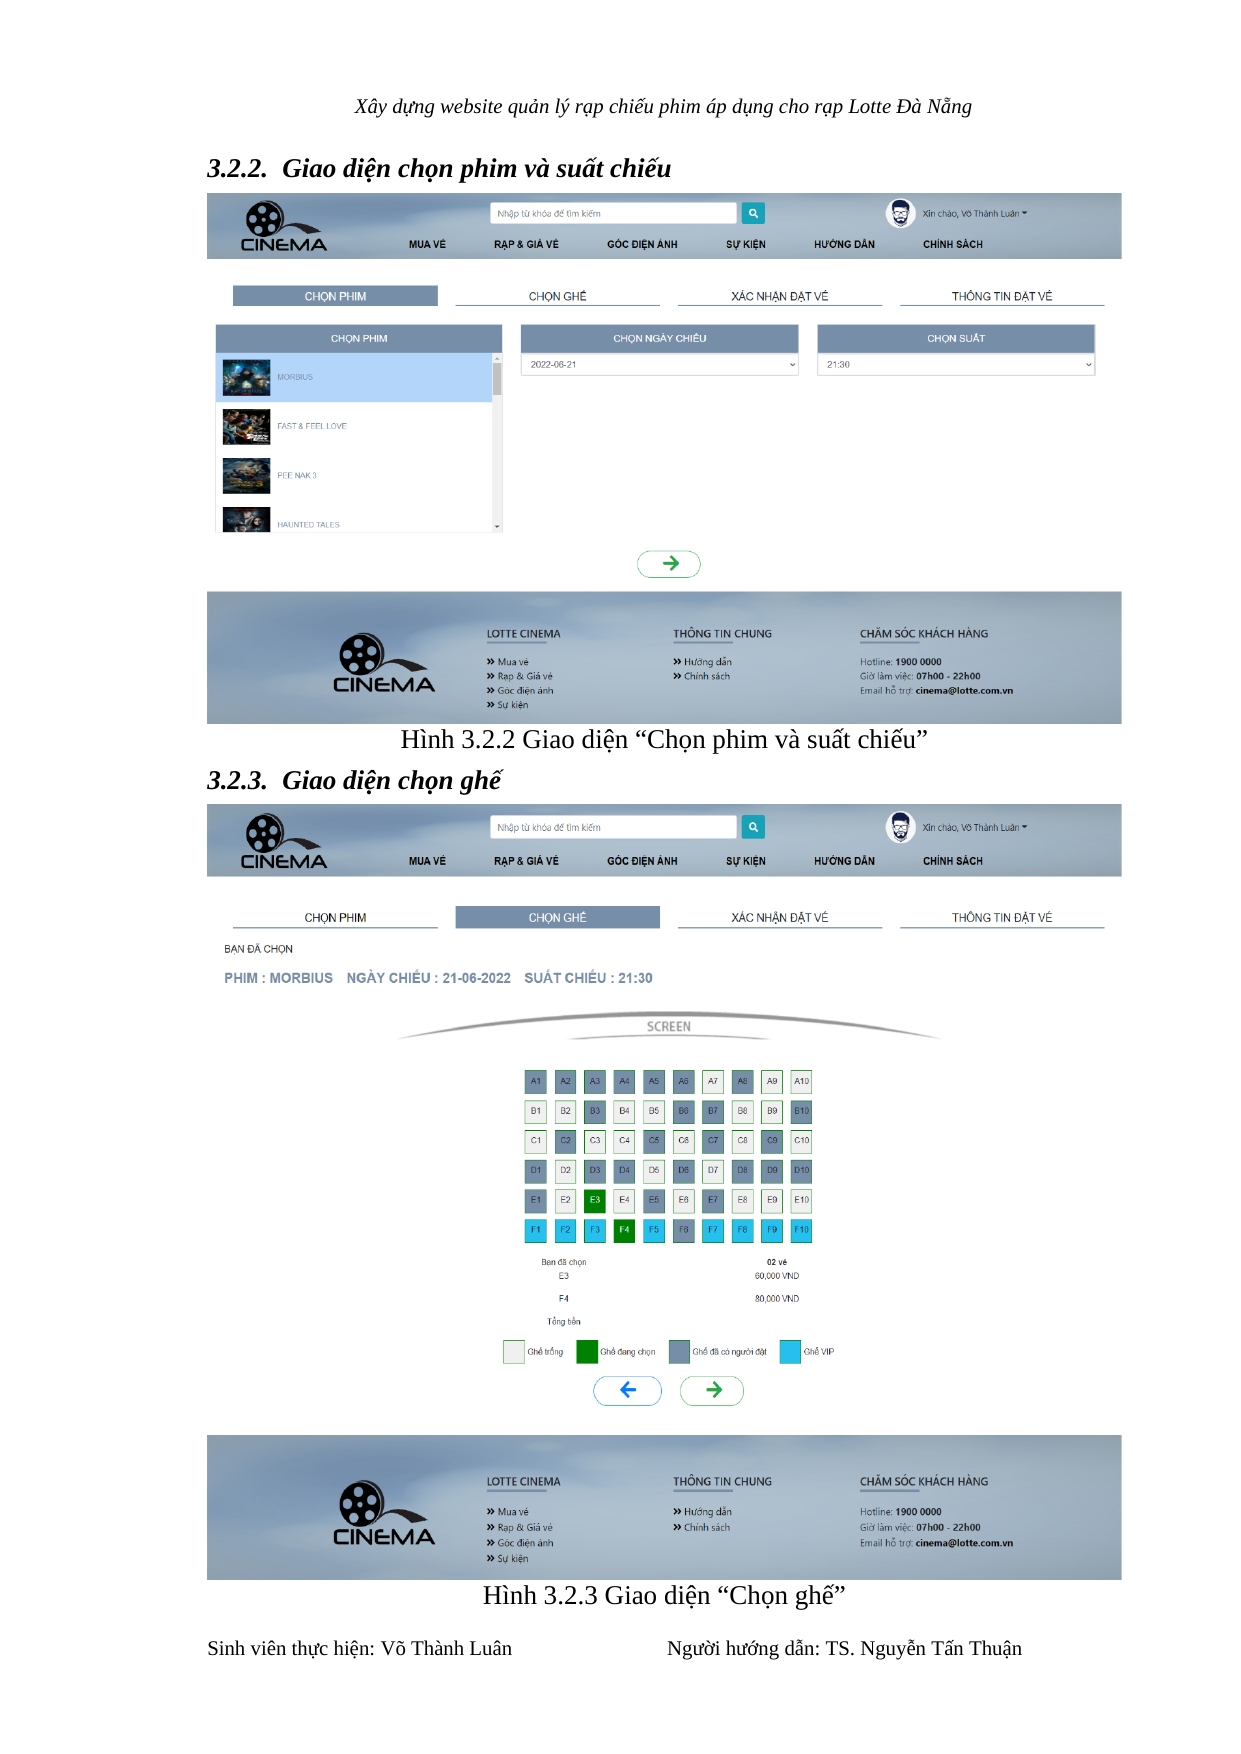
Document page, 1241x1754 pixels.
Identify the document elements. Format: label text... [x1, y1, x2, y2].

picture [207, 804, 1122, 1580]
picture [207, 193, 1122, 724]
list Giao diện chọn ghế [207, 764, 1122, 795]
text Hình 3.2.3 Giao diện “Chọn ghế” [207, 1580, 1122, 1610]
list Giao diện chọn phim và suất chiếu [207, 153, 1122, 184]
text Hình 3.2.2 Giao diện “Chọn phim và suất chiếu” [207, 724, 1122, 754]
